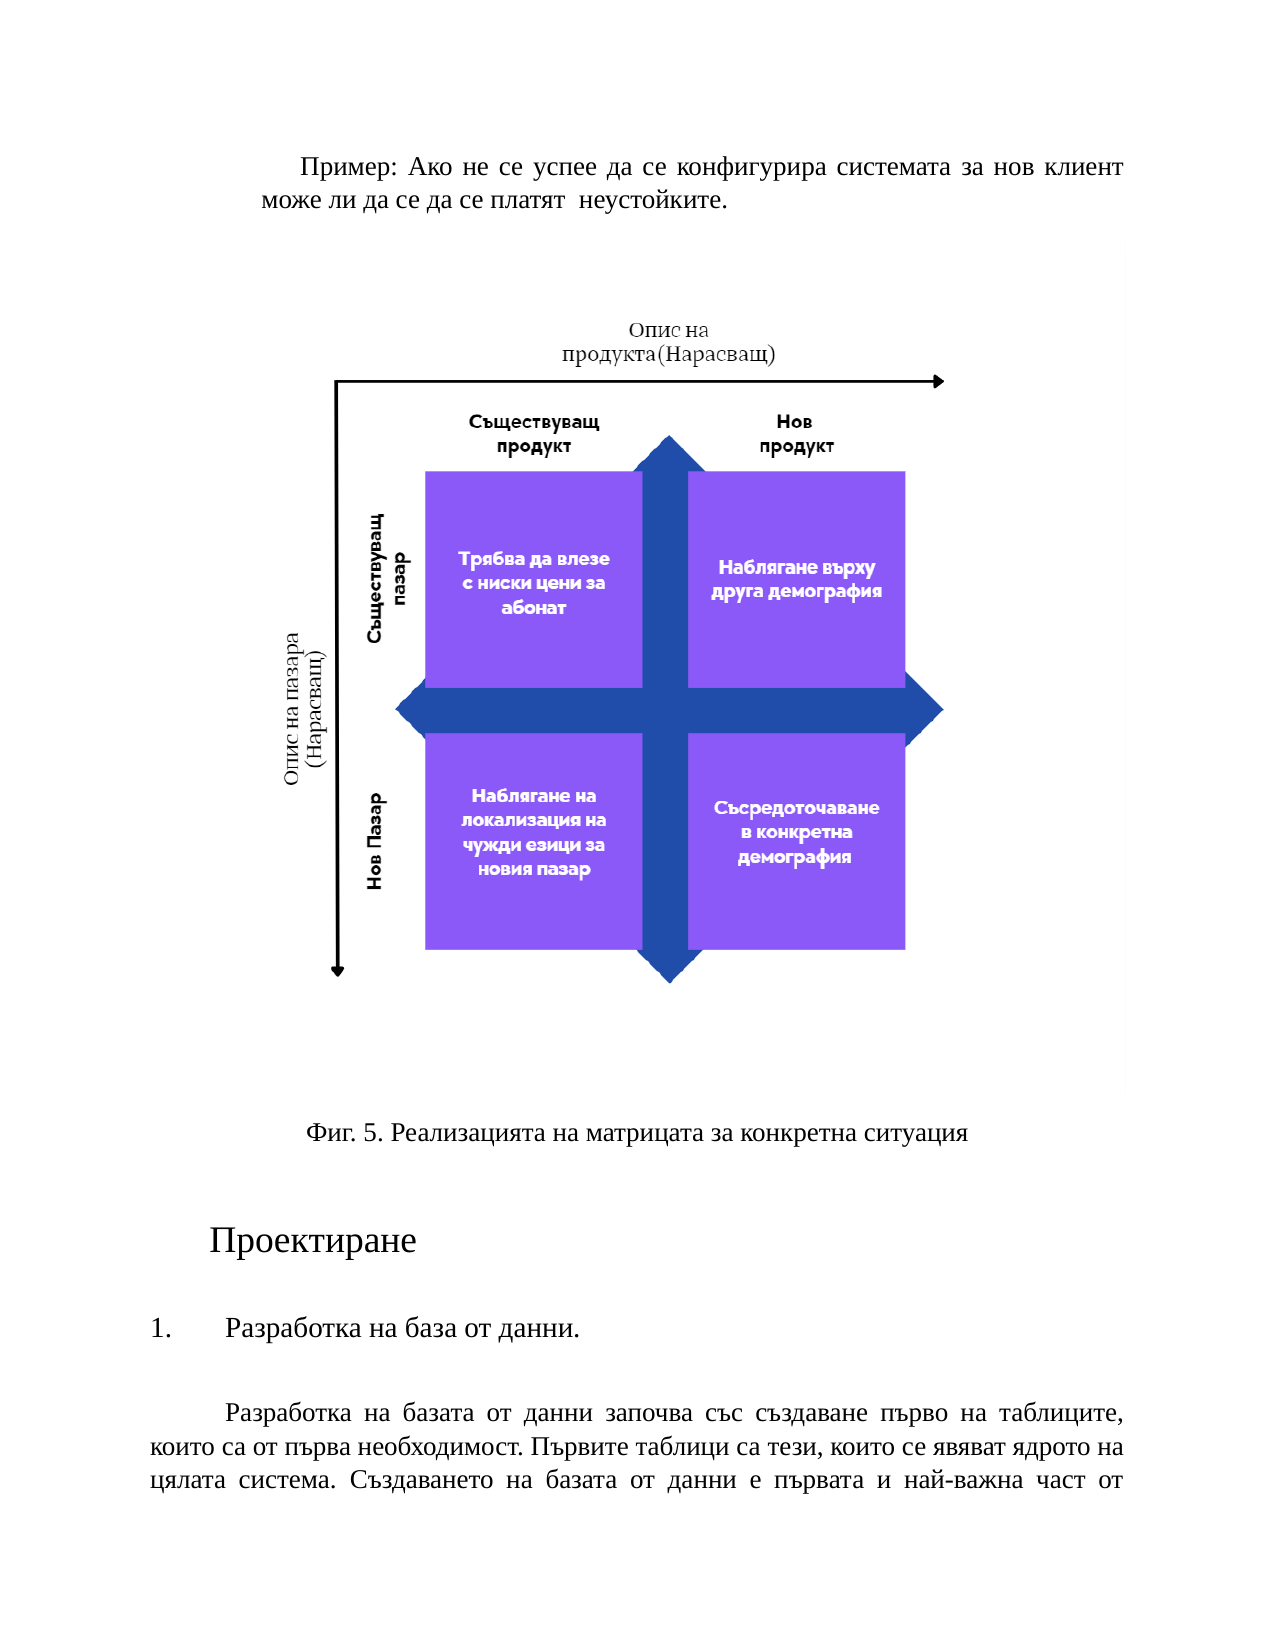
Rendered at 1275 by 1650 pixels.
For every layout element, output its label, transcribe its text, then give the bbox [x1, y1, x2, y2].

picture [150, 233, 1125, 1097]
subtitle Проектиране [150, 1224, 1125, 1260]
subtitle 1. Разработка на база от данни. [150, 1310, 1125, 1344]
list Пример: Ако не се успее да се конфигурира системата за нов клиент може ли да се да се платят неустойките. [261, 150, 1125, 215]
text Фиг. 5. Реализацията на матрицата за конкретна ситуация [150, 1116, 1125, 1147]
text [150, 1396, 1125, 1495]
